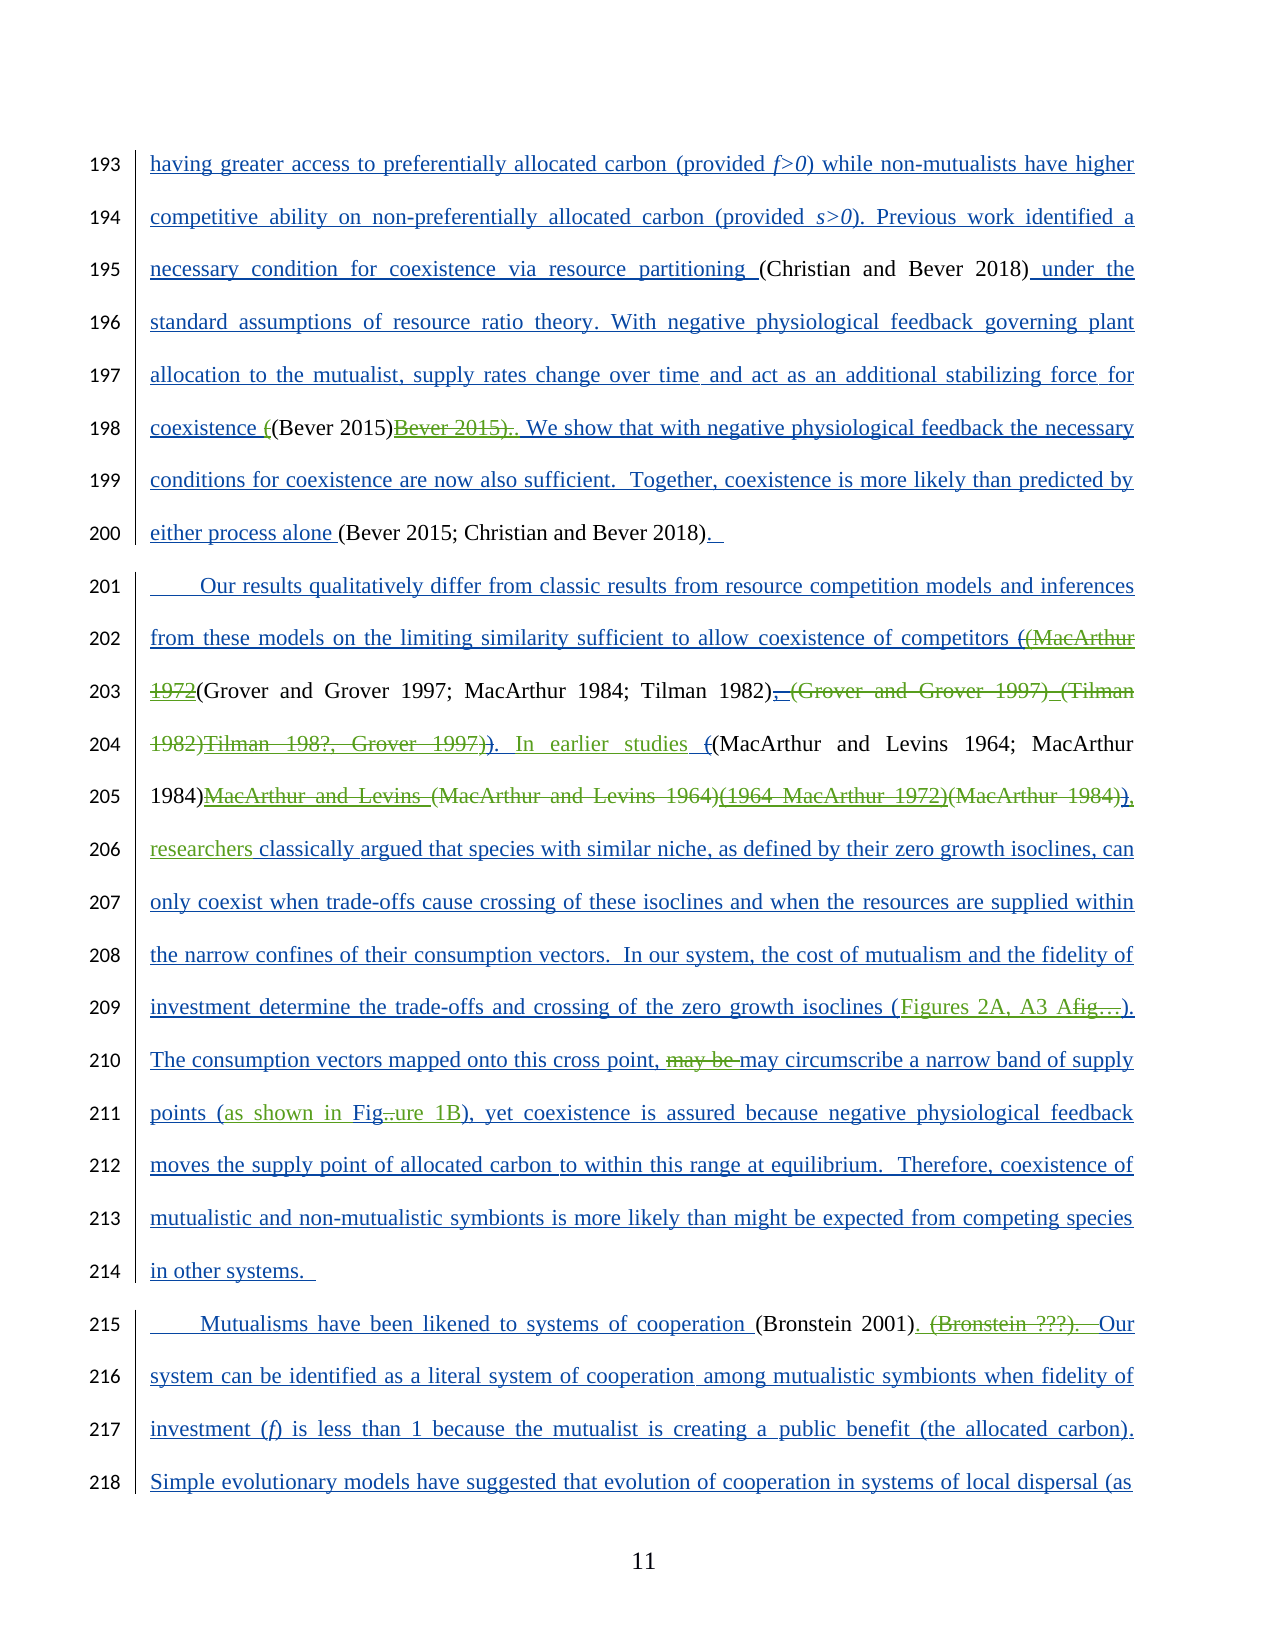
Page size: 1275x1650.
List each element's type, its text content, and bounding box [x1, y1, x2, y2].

text (Grover and Grover 1997; MacArthur 1984; Tilman 1982)(MacArthur and Levins 1964; MacArthur 1984) [150, 649, 1134, 858]
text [150, 1309, 1134, 1494]
text (Grover and Grover 1997; MacArthur 1984; Tilman 1982)(MacArthur and Levins 1964; MacArthur 1984) [150, 1123, 1134, 1174]
text (Christian and Bever 2018)(Bever 2015)(Bever 2015; Christian and Bever 2018) [150, 385, 1134, 489]
text (Christian and Bever 2018)(Bever 2015)(Bever 2015; Christian and Bever 2018) [150, 227, 1134, 331]
text (Grover and Grover 1997; MacArthur 1984; Tilman 1982)(MacArthur and Levins 1964; MacArthur 1984) [150, 596, 1134, 647]
text (Grover and Grover 1997; MacArthur 1984; Tilman 1982)(MacArthur and Levins 1964; MacArthur 1984) [150, 859, 1134, 911]
text (Grover and Grover 1997; MacArthur 1984; Tilman 1982)(MacArthur and Levins 1964; MacArthur 1984) [150, 912, 1134, 964]
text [150, 150, 1134, 173]
text (Christian and Bever 2018)(Bever 2015)(Bever 2015; Christian and Bever 2018) [150, 332, 1134, 384]
text (Grover and Grover 1997; MacArthur 1984; Tilman 1982)(MacArthur and Levins 1964; MacArthur 1984) [150, 965, 1134, 1016]
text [150, 174, 1134, 226]
text (Grover and Grover 1997; MacArthur 1984; Tilman 1982)(MacArthur and Levins 1964; MacArthur 1984) [150, 1228, 1134, 1283]
text (Grover and Grover 1997; MacArthur 1984; Tilman 1982)(MacArthur and Levins 1964; MacArthur 1984) [150, 1017, 1134, 1069]
text (Christian and Bever 2018)(Bever 2015)(Bever 2015; Christian and Bever 2018) [150, 490, 1134, 545]
text (Grover and Grover 1997; MacArthur 1984; Tilman 1982)(MacArthur and Levins 1964; MacArthur 1984) [150, 1175, 1134, 1227]
text (Grover and Grover 1997; MacArthur 1984; Tilman 1982)(MacArthur and Levins 1964; MacArthur 1984) [150, 572, 1134, 595]
text (Grover and Grover 1997; MacArthur 1984; Tilman 1982)(MacArthur and Levins 1964; MacArthur 1984) [150, 1070, 1134, 1122]
